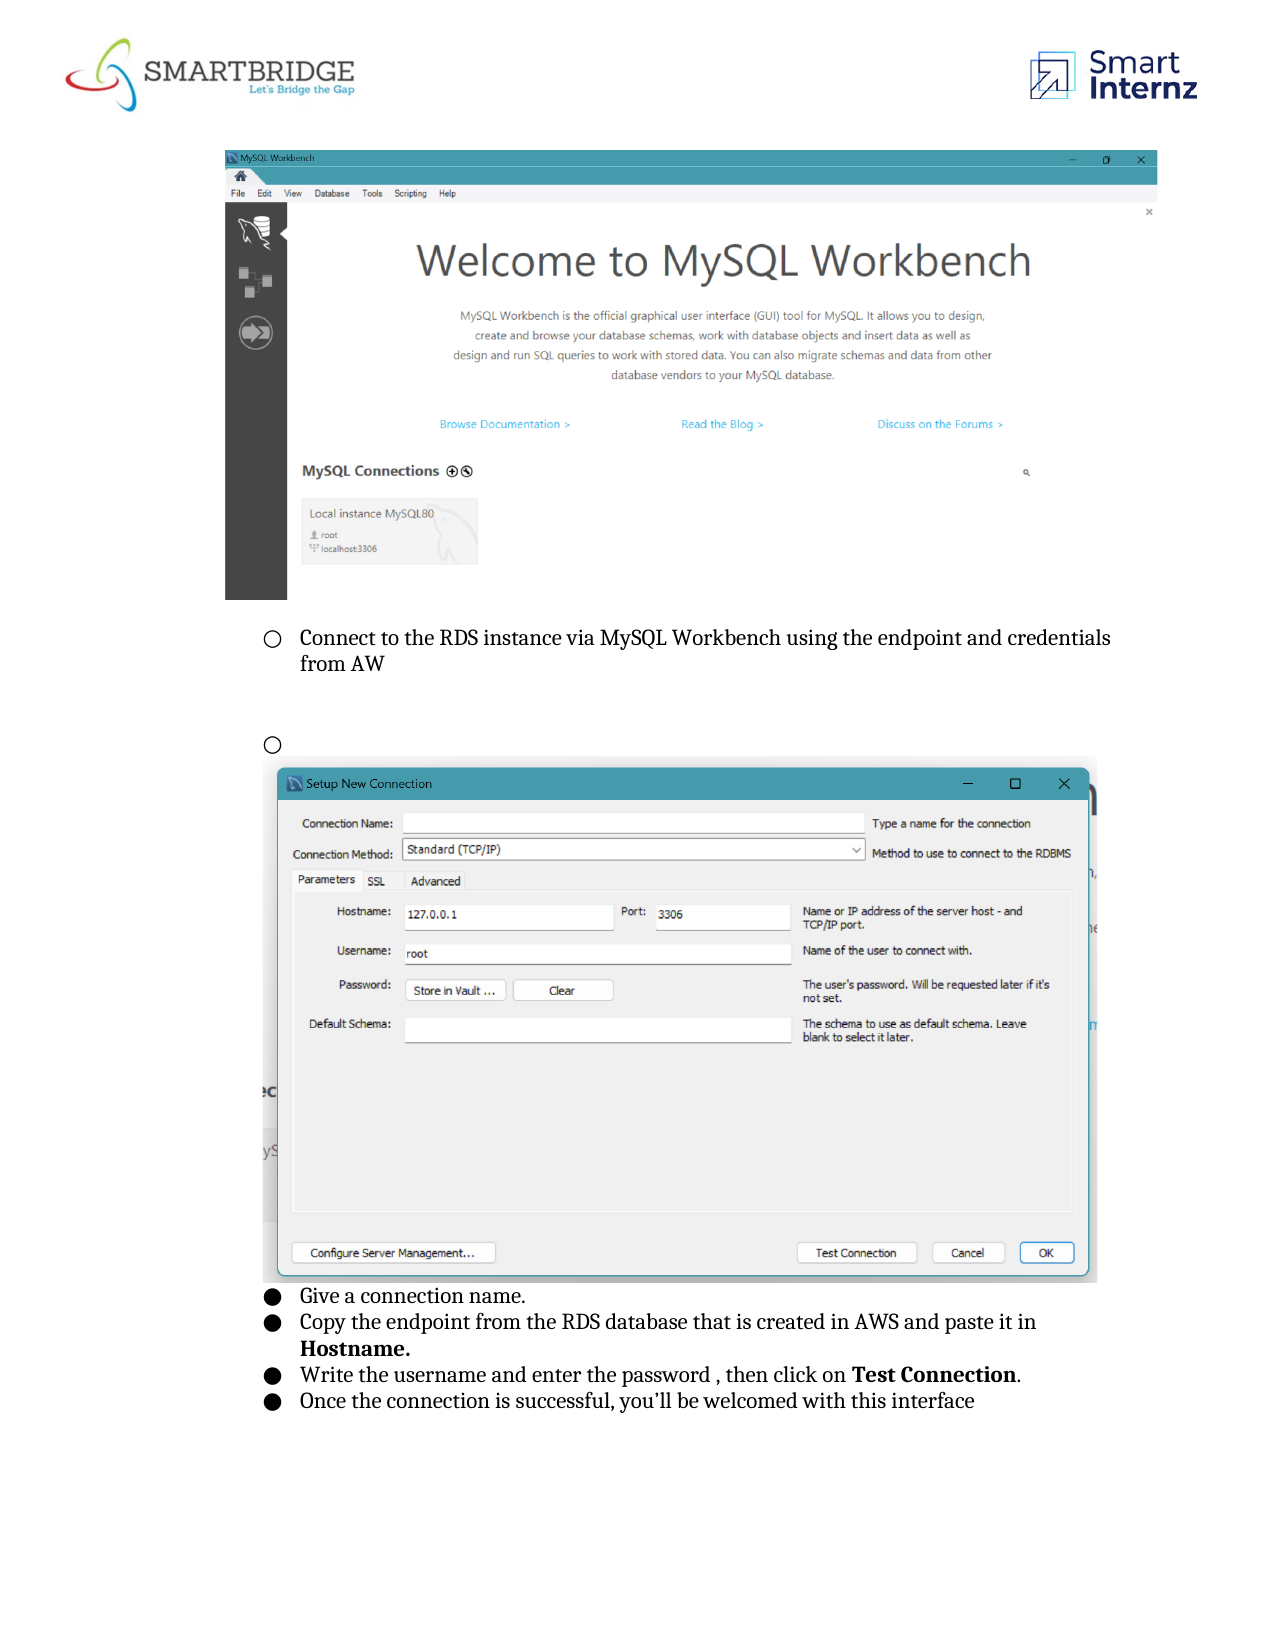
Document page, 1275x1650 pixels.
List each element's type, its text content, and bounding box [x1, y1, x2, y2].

picture [225, 150, 1158, 600]
list Write the username and enter the password , then click on Test Connection. [262, 1362, 1125, 1388]
picture [262, 756, 1098, 1283]
picture [1025, 50, 1202, 99]
picture [62, 32, 359, 117]
list Once the connection is successful, you’ll be welcomed with this interface [262, 1388, 1125, 1414]
list Copy the endpoint from the RDS database that is created in AWS and paste it in Hostname. [262, 1309, 1125, 1362]
list Connect to the RDS instance via MySQL Workbench using the endpoint and credentials from AW [262, 624, 1125, 677]
list Give a connection name. [262, 1283, 1125, 1309]
